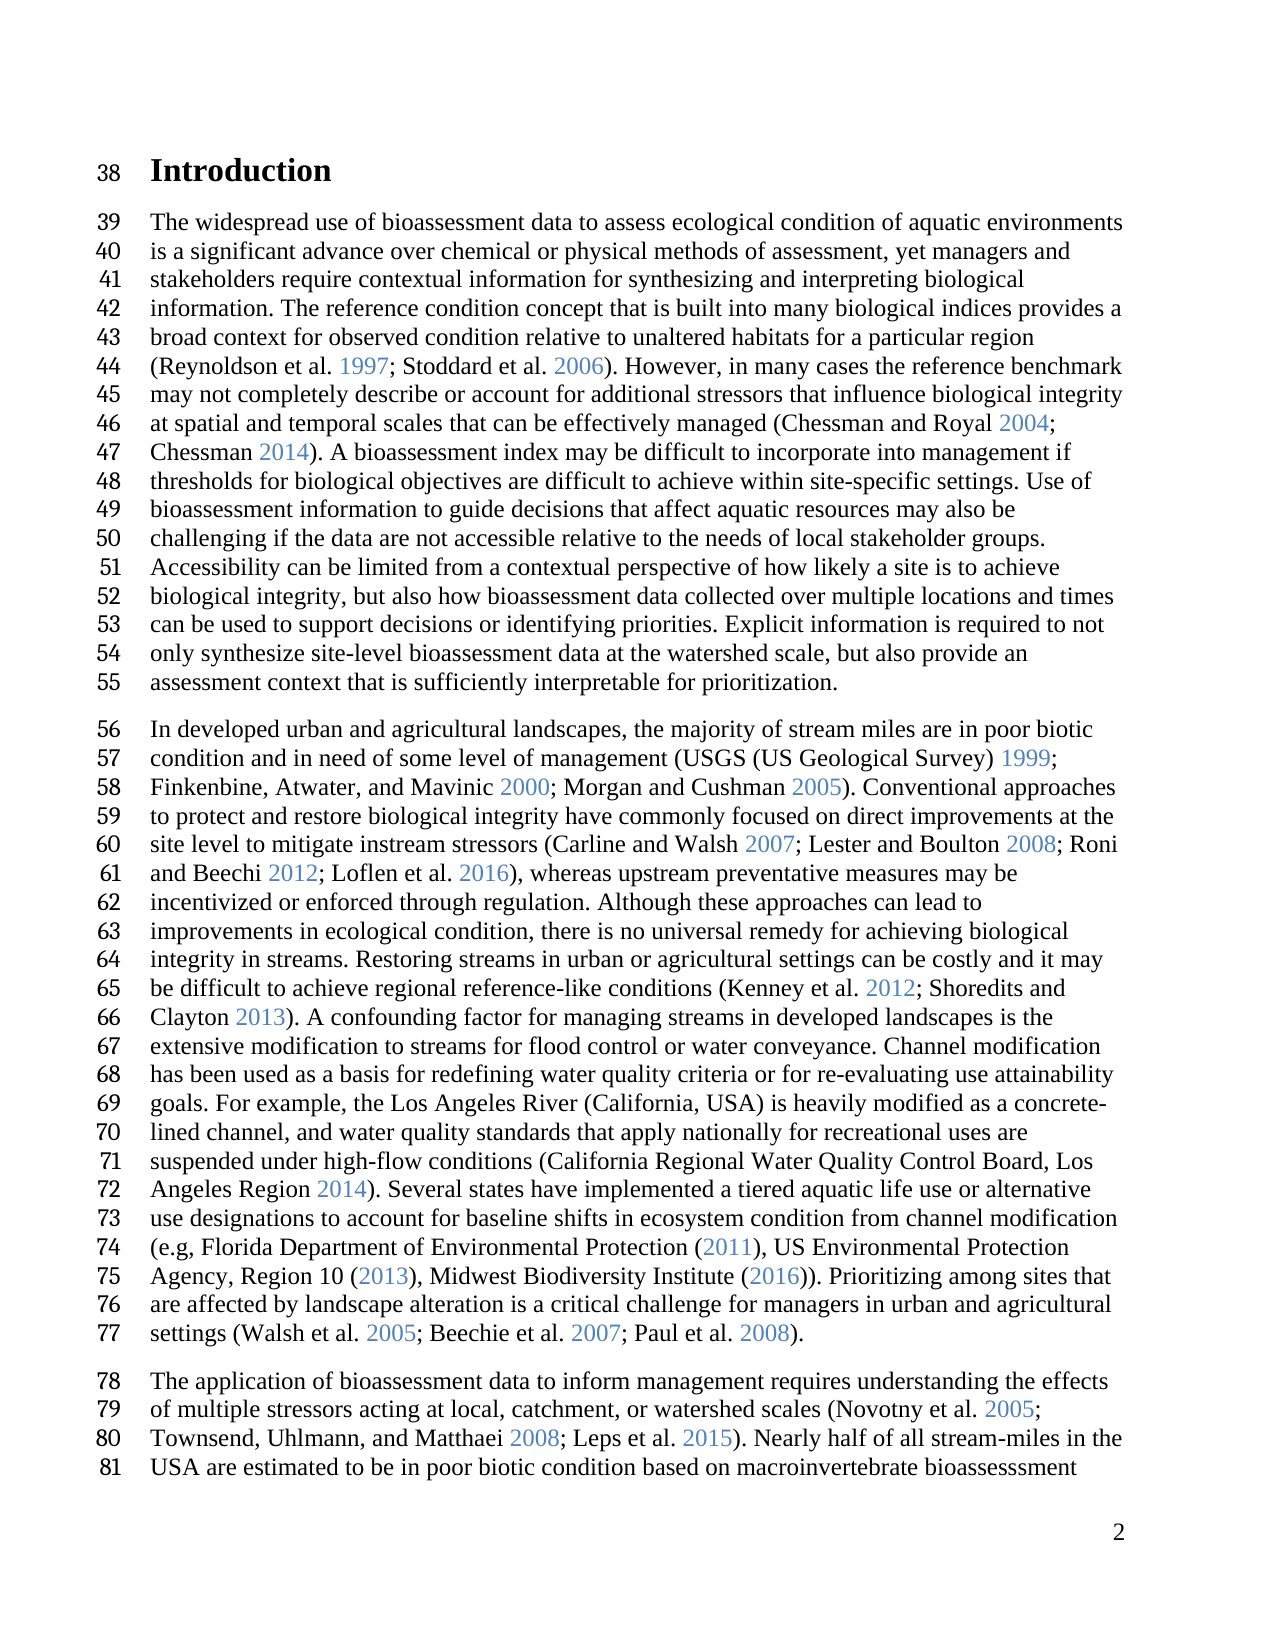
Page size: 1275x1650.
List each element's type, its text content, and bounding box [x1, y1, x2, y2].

text In developed urban and agricultural landscapes, the majority of stream miles are in poor biotic condition and in need of some level of management (USGS (US Geological Survey) 1999; Finkenbine, Atwater, and Mavinic 2000; Morgan and Cushman 2005). Conventional approaches to protect and restore biological integrity have commonly focused on direct improvements at the site level to mitigate instream stressors (Carline and Walsh 2007; Lester and Boulton 2008; Roni and Beechi 2012; Loflen et al. 2016), whereas upstream preventative measures may be incentivized or enforced through regulation. Although these approaches can lead to improvements in ecological condition, there is no universal remedy for achieving biological integrity in streams. Restoring streams in urban or agricultural settings can be costly and it may be difficult to achieve regional reference-like conditions (Kenney et al. 2012; Shoredits and Clayton 2013). A confounding factor for managing streams in developed landscapes is the extensive modification to streams for flood control or water conveyance. Channel modification has been used as a basis for redefining water quality criteria or for re-evaluating use attainability goals. For example, the Los Angeles River (California, USA) is heavily modified as a concrete-lined channel, and water quality standards that apply nationally for recreational uses are suspended under high-flow conditions (California Regional Water Quality Control Board, Los Angeles Region 2014). Several states have implemented a tiered aquatic life use or alternative use designations to account for baseline shifts in ecosystem condition from channel modification (e.g, Florida Department of Environmental Protection (2011), US Environmental Protection Agency, Region 10 (2013), Midwest Biodiversity Institute (2016)). Prioritizing among sites that are affected by landscape alteration is a critical challenge for managers in urban and agricultural settings (Walsh et al. 2005; Beechie et al. 2007; Paul et al. 2008). [150, 714, 1125, 1347]
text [150, 1366, 1125, 1481]
subtitle Introduction [150, 150, 1125, 188]
text The widespread use of bioassessment data to assess ecological condition of aquatic environments is a significant advance over chemical or physical methods of assessment, yet managers and stakeholders require contextual information for synthesizing and interpreting biological information. The reference condition concept that is built into many biological indices provides a broad context for observed condition relative to unaltered habitats for a particular region (Reynoldson et al. 1997; Stoddard et al. 2006). However, in many cases the reference benchmark may not completely describe or account for additional stressors that influence biological integrity at spatial and temporal scales that can be effectively managed (Chessman and Royal 2004; Chessman 2014). A bioassessment index may be difficult to incorporate into management if thresholds for biological objectives are difficult to achieve within site-specific settings. Use of bioassessment information to guide decisions that affect aquatic resources may also be challenging if the data are not accessible relative to the needs of local stakeholder groups. Accessibility can be limited from a contextual perspective of how likely a site is to achieve biological integrity, but also how bioassessment data collected over multiple locations and times can be used to support decisions or identifying priorities. Explicit information is required to not only synthesize site-level bioassessment data at the watershed scale, but also provide an assessment context that is sufficiently interpretable for prioritization. [150, 207, 1125, 696]
